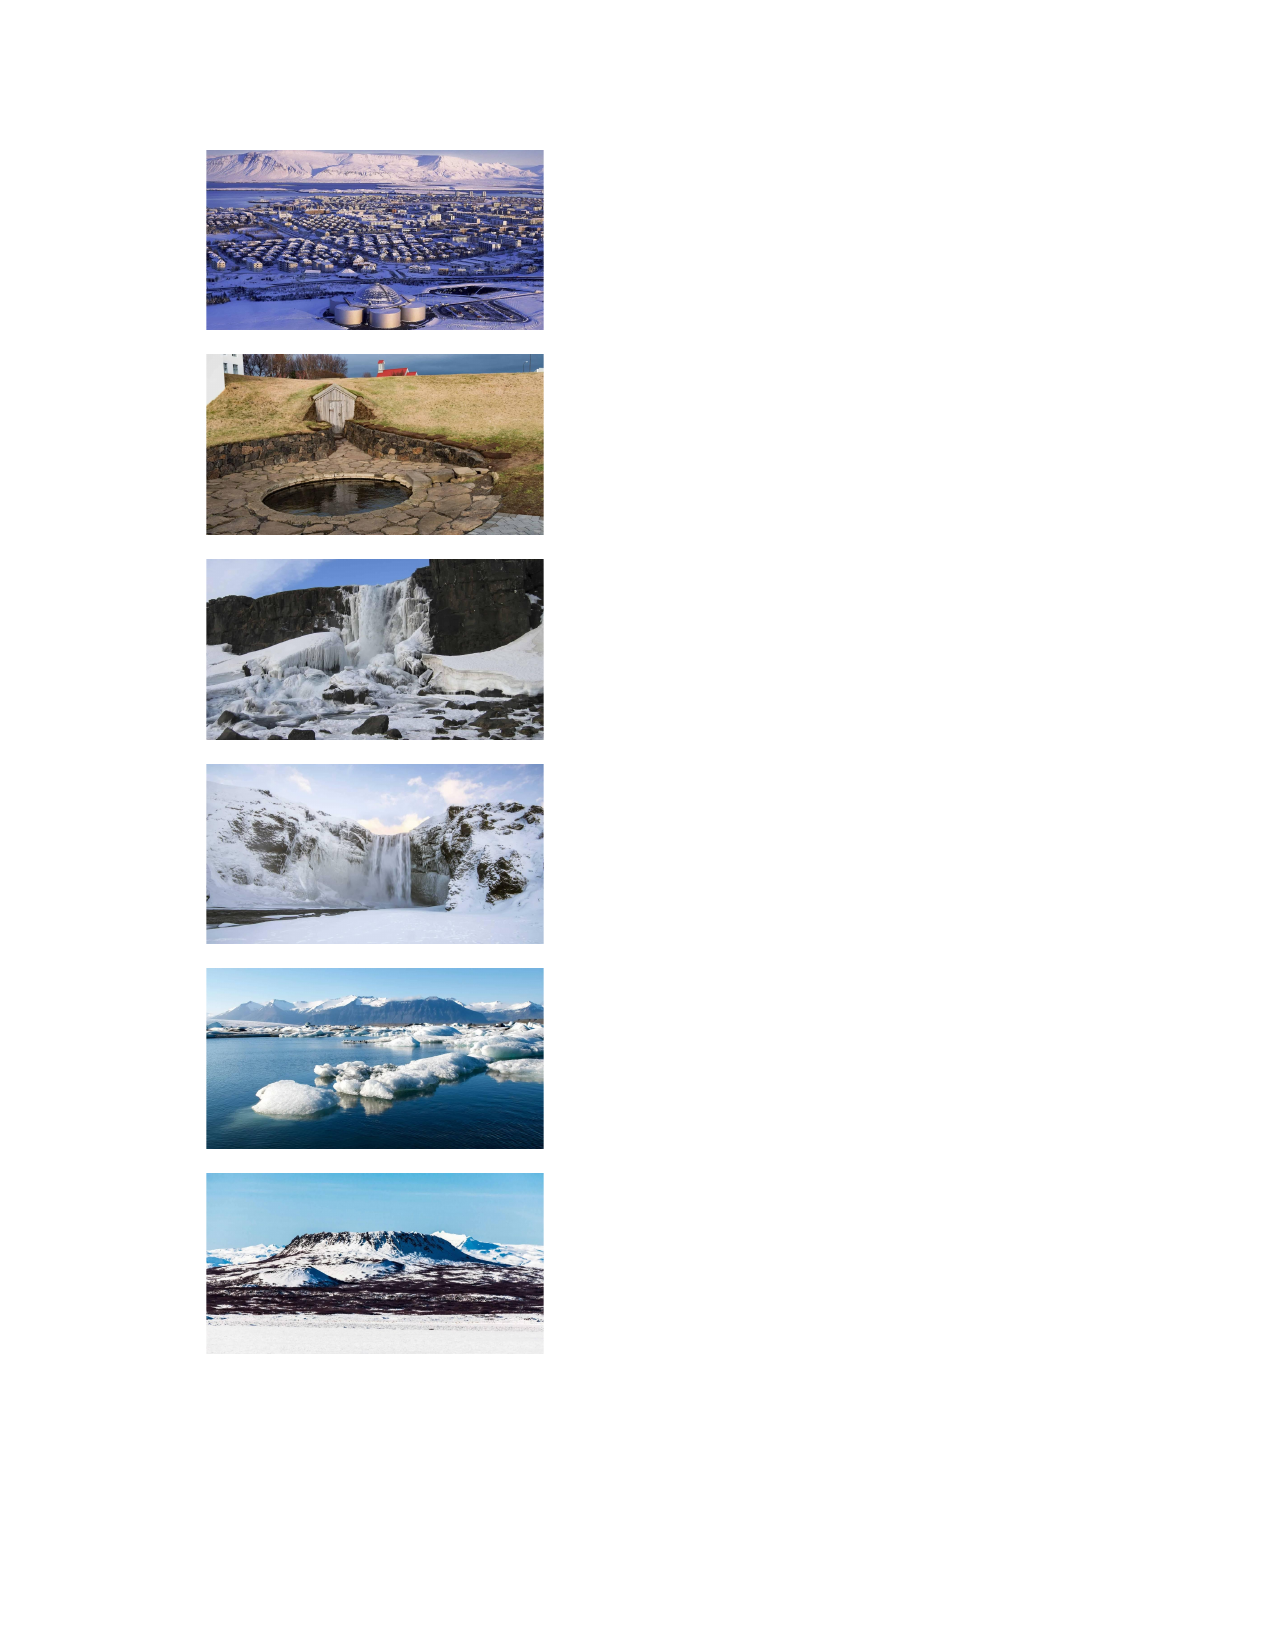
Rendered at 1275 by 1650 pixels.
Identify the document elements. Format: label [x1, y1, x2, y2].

picture [206, 150, 544, 330]
picture [206, 354, 544, 535]
picture [206, 559, 544, 740]
picture [206, 968, 544, 1149]
picture [206, 764, 544, 944]
picture [206, 1173, 544, 1354]
